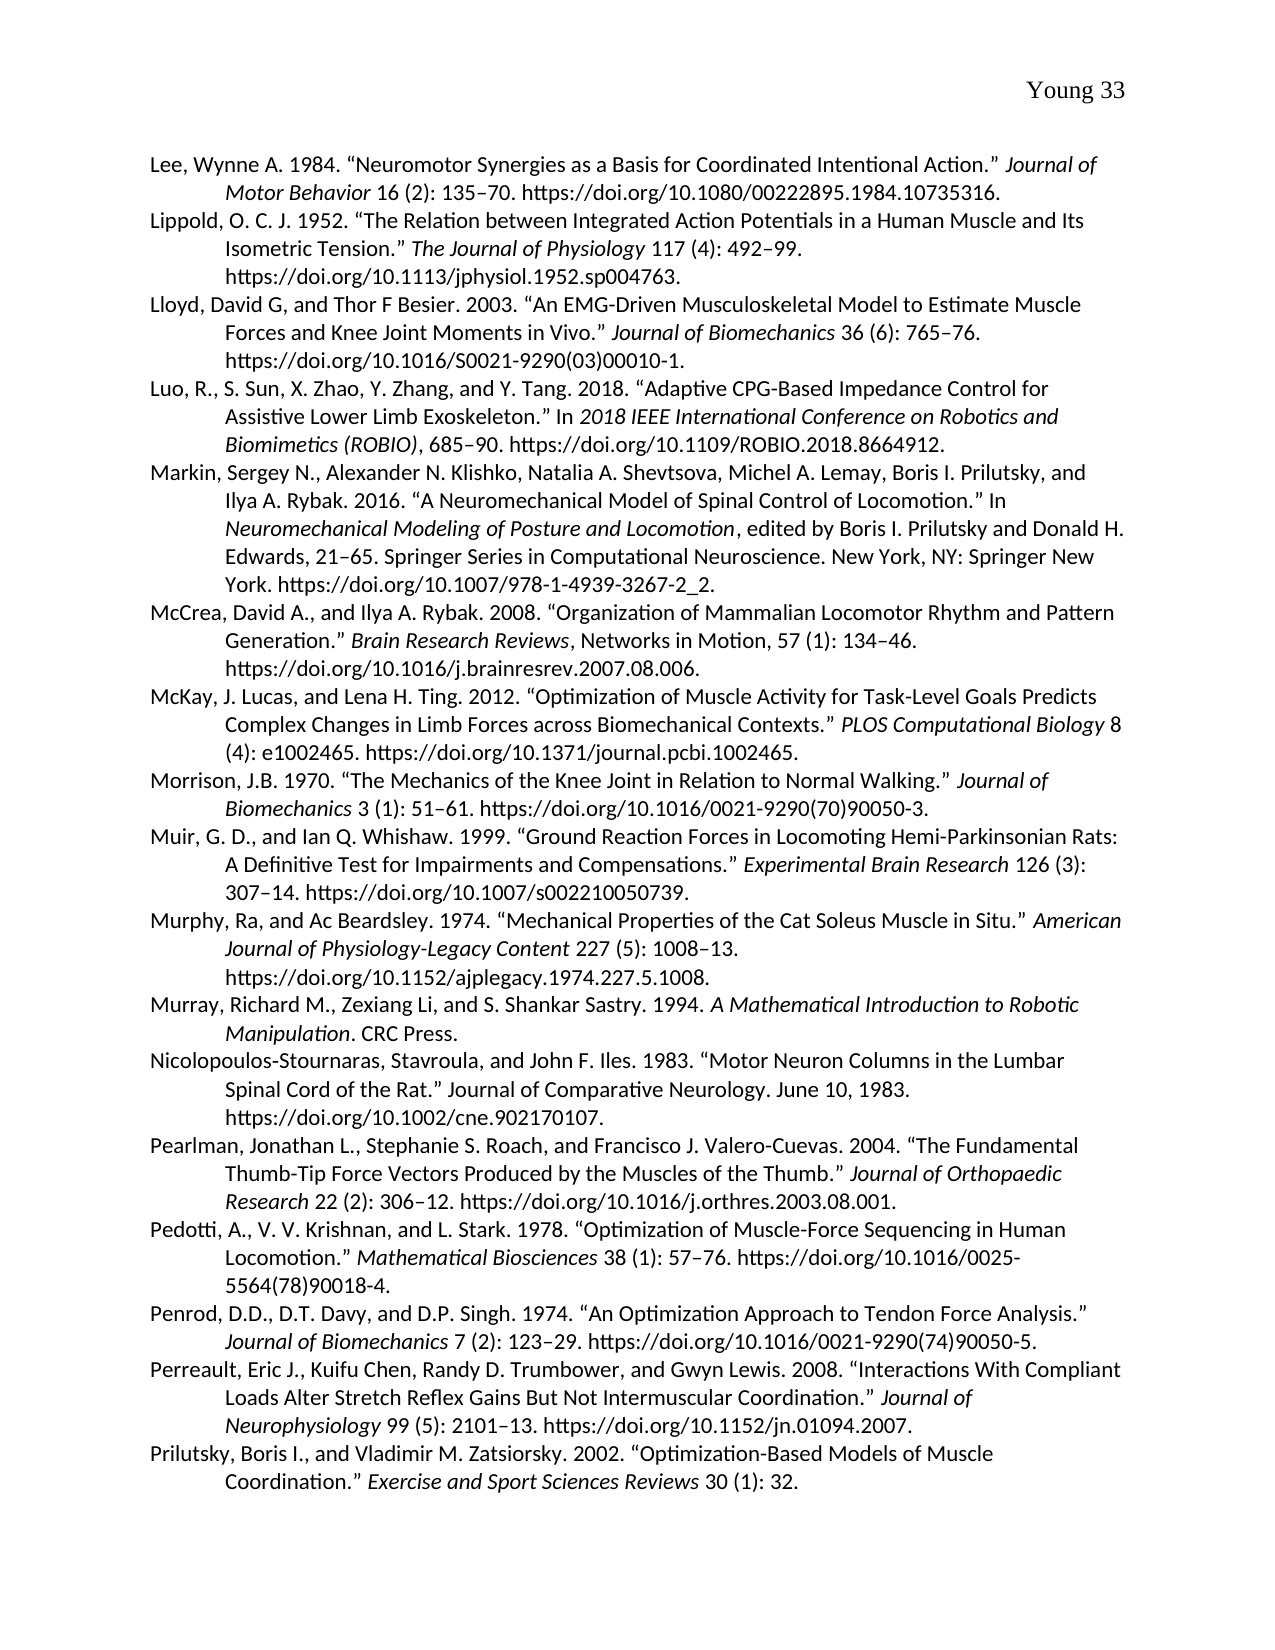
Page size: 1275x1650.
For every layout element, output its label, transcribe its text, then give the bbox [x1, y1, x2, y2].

text Murphy, Ra, and Ac Beardsley. 1974. “Mechanical Properties of the Cat Soleus Muscle in Situ.” American Journal of Physiology-Legacy Content 227 (5): 1008–13. https://doi.org/10.1152/ajplegacy.1974.227.5.1008. [150, 907, 1125, 991]
text Penrod, D.D., D.T. Davy, and D.P. Singh. 1974. “An Optimization Approach to Tendon Force Analysis.” Journal of Biomechanics 7 (2): 123–29. https://doi.org/10.1016/0021-9290(74)90050-5. [150, 1299, 1125, 1355]
text Perreault, Eric J., Kuifu Chen, Randy D. Trumbower, and Gwyn Lewis. 2008. “Interactions With Compliant Loads Alter Stretch Reflex Gains But Not Intermuscular Coordination.” Journal of Neurophysiology 99 (5): 2101–13. https://doi.org/10.1152/jn.01094.2007. [150, 1355, 1125, 1439]
text Pedotti, A., V. V. Krishnan, and L. Stark. 1978. “Optimization of Muscle-Force Sequencing in Human Locomotion.” Mathematical Biosciences 38 (1): 57–76. https://doi.org/10.1016/0025-5564(78)90018-4. [150, 1215, 1125, 1299]
text Murray, Richard M., Zexiang Li, and S. Shankar Sastry. 1994. A Mathematical Introduction to Robotic Manipulation. CRC Press. [150, 991, 1125, 1047]
text Muir, G. D., and Ian Q. Whishaw. 1999. “Ground Reaction Forces in Locomoting Hemi-Parkinsonian Rats: A Definitive Test for Impairments and Compensations.” Experimental Brain Research 126 (3): 307–14. https://doi.org/10.1007/s002210050739. [150, 822, 1125, 907]
text McKay, J. Lucas, and Lena H. Ting. 2012. “Optimization of Muscle Activity for Task-Level Goals Predicts Complex Changes in Limb Forces across Biomechanical Contexts.” PLOS Computational Biology 8 (4): e1002465. https://doi.org/10.1371/journal.pcbi.1002465. [150, 682, 1125, 766]
text Markin, Sergey N., Alexander N. Klishko, Natalia A. Shevtsova, Michel A. Lemay, Boris I. Prilutsky, and Ilya A. Rybak. 2016. “A Neuromechanical Model of Spinal Control of Locomotion.” In Neuromechanical Modeling of Posture and Locomotion, edited by Boris I. Prilutsky and Donald H. Edwards, 21–65. Springer Series in Computational Neuroscience. New York, NY: Springer New York. https://doi.org/10.1007/978-1-4939-3267-2_2. [150, 458, 1125, 598]
text Lloyd, David G, and Thor F Besier. 2003. “An EMG-Driven Musculoskeletal Model to Estimate Muscle Forces and Knee Joint Moments in Vivo.” Journal of Biomechanics 36 (6): 765–76. https://doi.org/10.1016/S0021-9290(03)00010-1. [150, 290, 1125, 374]
text Lee, Wynne A. 1984. “Neuromotor Synergies as a Basis for Coordinated Intentional Action.” Journal of Motor Behavior 16 (2): 135–70. https://doi.org/10.1080/00222895.1984.10735316. [150, 150, 1125, 206]
text Morrison, J.B. 1970. “The Mechanics of the Knee Joint in Relation to Normal Walking.” Journal of Biomechanics 3 (1): 51–61. https://doi.org/10.1016/0021-9290(70)90050-3. [150, 766, 1125, 822]
text Lippold, O. C. J. 1952. “The Relation between Integrated Action Potentials in a Human Muscle and Its Isometric Tension.” The Journal of Physiology 117 (4): 492–99. https://doi.org/10.1113/jphysiol.1952.sp004763. [150, 206, 1125, 290]
text Pearlman, Jonathan L., Stephanie S. Roach, and Francisco J. Valero-Cuevas. 2004. “The Fundamental Thumb-Tip Force Vectors Produced by the Muscles of the Thumb.” Journal of Orthopaedic Research 22 (2): 306–12. https://doi.org/10.1016/j.orthres.2003.08.001. [150, 1131, 1125, 1215]
text McCrea, David A., and Ilya A. Rybak. 2008. “Organization of Mammalian Locomotor Rhythm and Pattern Generation.” Brain Research Reviews, Networks in Motion, 57 (1): 134–46. https://doi.org/10.1016/j.brainresrev.2007.08.006. [150, 598, 1125, 682]
text Prilutsky, Boris I., and Vladimir M. Zatsiorsky. 2002. “Optimization-Based Models of Muscle Coordination.” Exercise and Sport Sciences Reviews 30 (1): 32. [150, 1439, 1125, 1495]
text Luo, R., S. Sun, X. Zhao, Y. Zhang, and Y. Tang. 2018. “Adaptive CPG-Based Impedance Control for Assistive Lower Limb Exoskeleton.” In 2018 IEEE International Conference on Robotics and Biomimetics (ROBIO), 685–90. https://doi.org/10.1109/ROBIO.2018.8664912. [150, 374, 1125, 458]
text Nicolopoulos‐Stournaras, Stavroula, and John F. Iles. 1983. “Motor Neuron Columns in the Lumbar Spinal Cord of the Rat.” Journal of Comparative Neurology. June 10, 1983. https://doi.org/10.1002/cne.902170107. [150, 1047, 1125, 1131]
